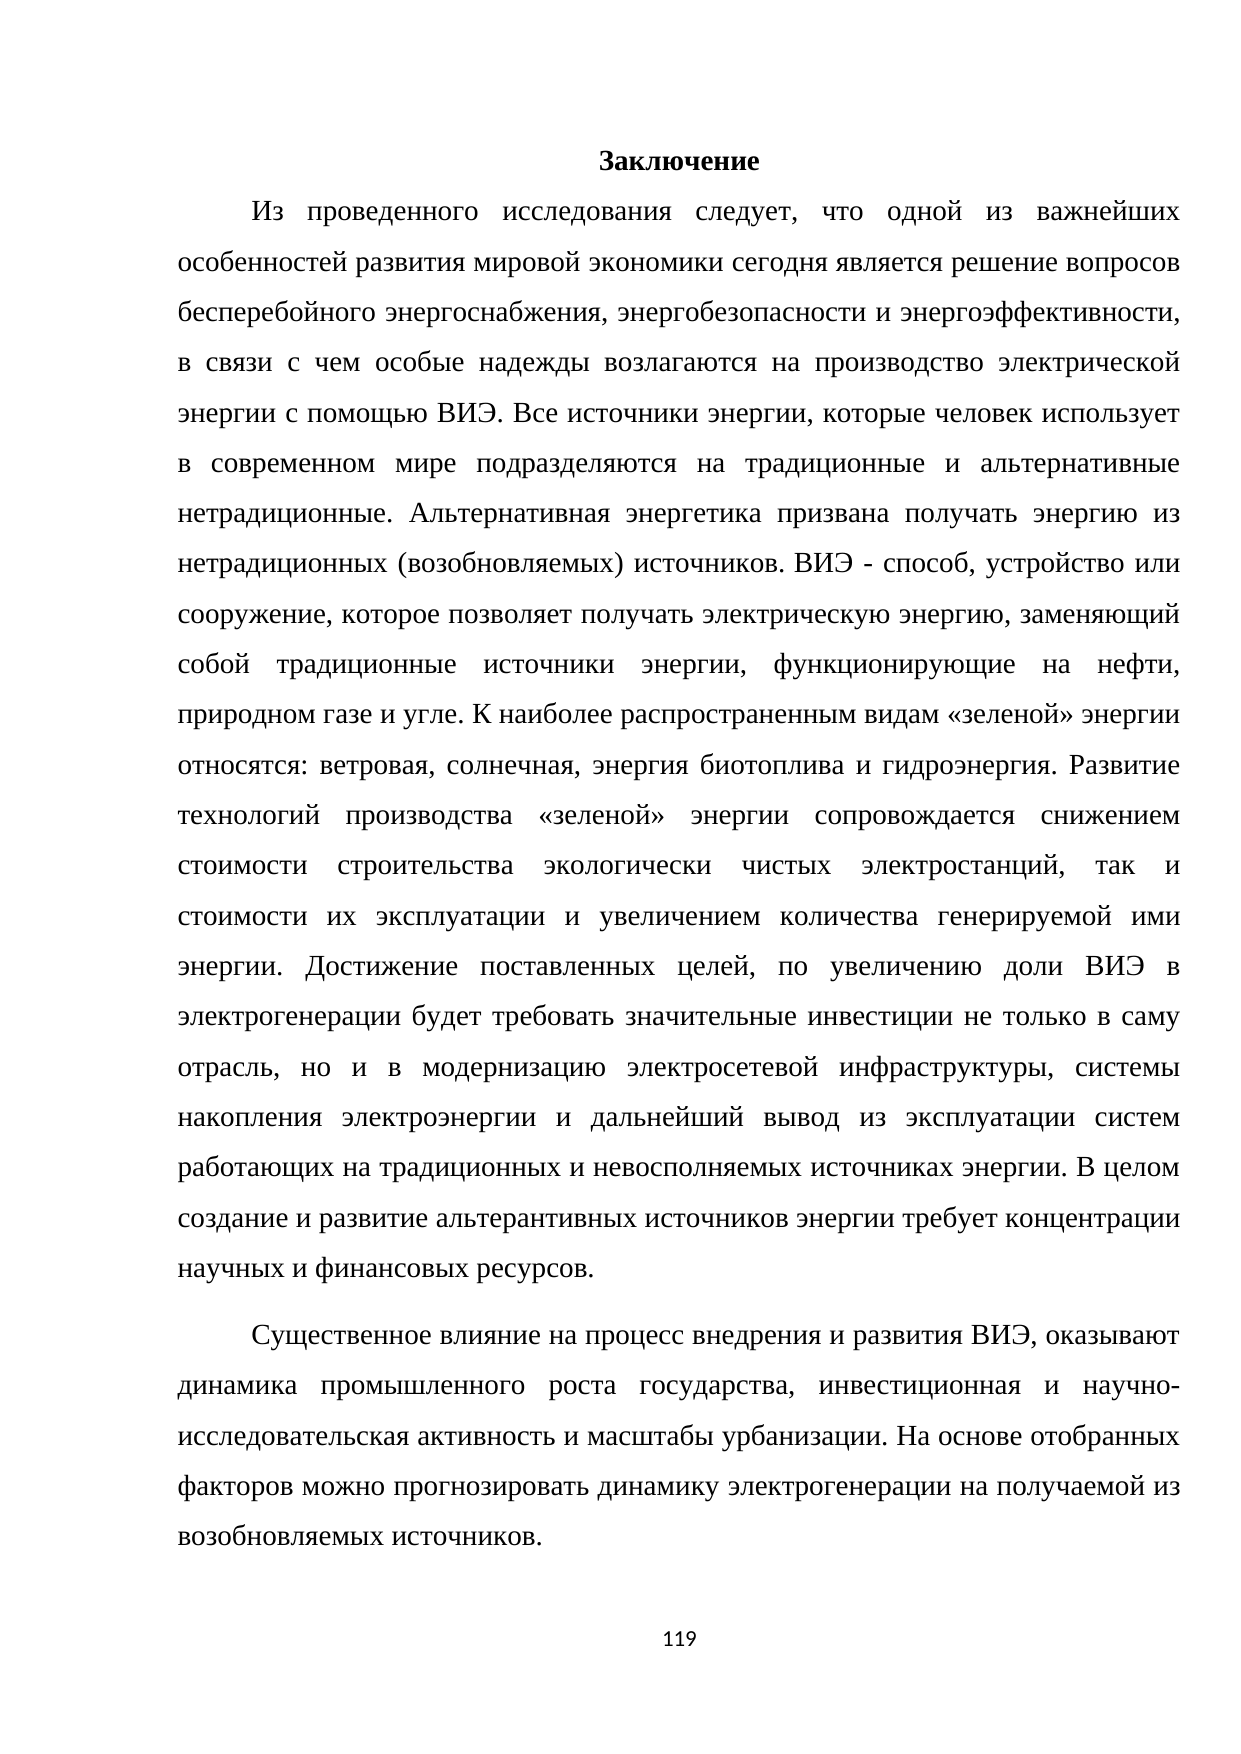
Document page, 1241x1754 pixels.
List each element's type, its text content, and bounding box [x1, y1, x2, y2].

text Существенное влияние на процесс внедрения и развития ВИЭ, оказывают динамика промышленного роста государства, инвестиционная и научно-исследовательская активность и масштабы урбанизации. На основе отобранных факторов можно прогнозировать динамику электрогенерации на получаемой из возобновляемых источников. [177, 1317, 1181, 1552]
text Из проведенного исследования следует, что одной из важнейших особенностей развития мировой экономики сегодня является решение вопросов бесперебойного энергоснабжения, энергобезопасности и энергоэффективности, в связи с чем особые надежды возлагаются на производство электрической энергии с помощью ВИЭ. Все источники энергии, которые человек использует в современном мире подразделяются на традиционные и альтернативные нетрадиционные. Альтернативная энергетика призвана получать энергию из нетрадиционных (возобновляемых) источников. ВИЭ - способ, устройство или сооружение, которое позволяет получать электрическую энергию, заменяющий собой традиционные источники энергии, функционирующие на нефти, природном газе и угле. К наиболее распространенным видам «зеленой» энергии относятся: ветровая, солнечная, энергия биотоплива и гидроэнергия. Развитие технологий производства «зеленой» энергии сопровождается снижением стоимости строительства экологически чистых электростанций, так и стоимости их эксплуатации и увеличением количества генерируемой ими энергии. Достижение поставленных целей, по увеличению доли ВИЭ в электрогенерации будет требовать значительные инвестиции не только в саму отрасль, но и в модернизацию электросетевой инфраструктуры, системы накопления электроэнергии и дальнейший вывод из эксплуатации систем работающих на традиционных и невосполняемых источниках энергии. В целом создание и развитие альтерантивных источников энергии требует концентрации научных и финансовых ресурсов. [177, 193, 1181, 1283]
subtitle Заключение [177, 143, 1181, 177]
